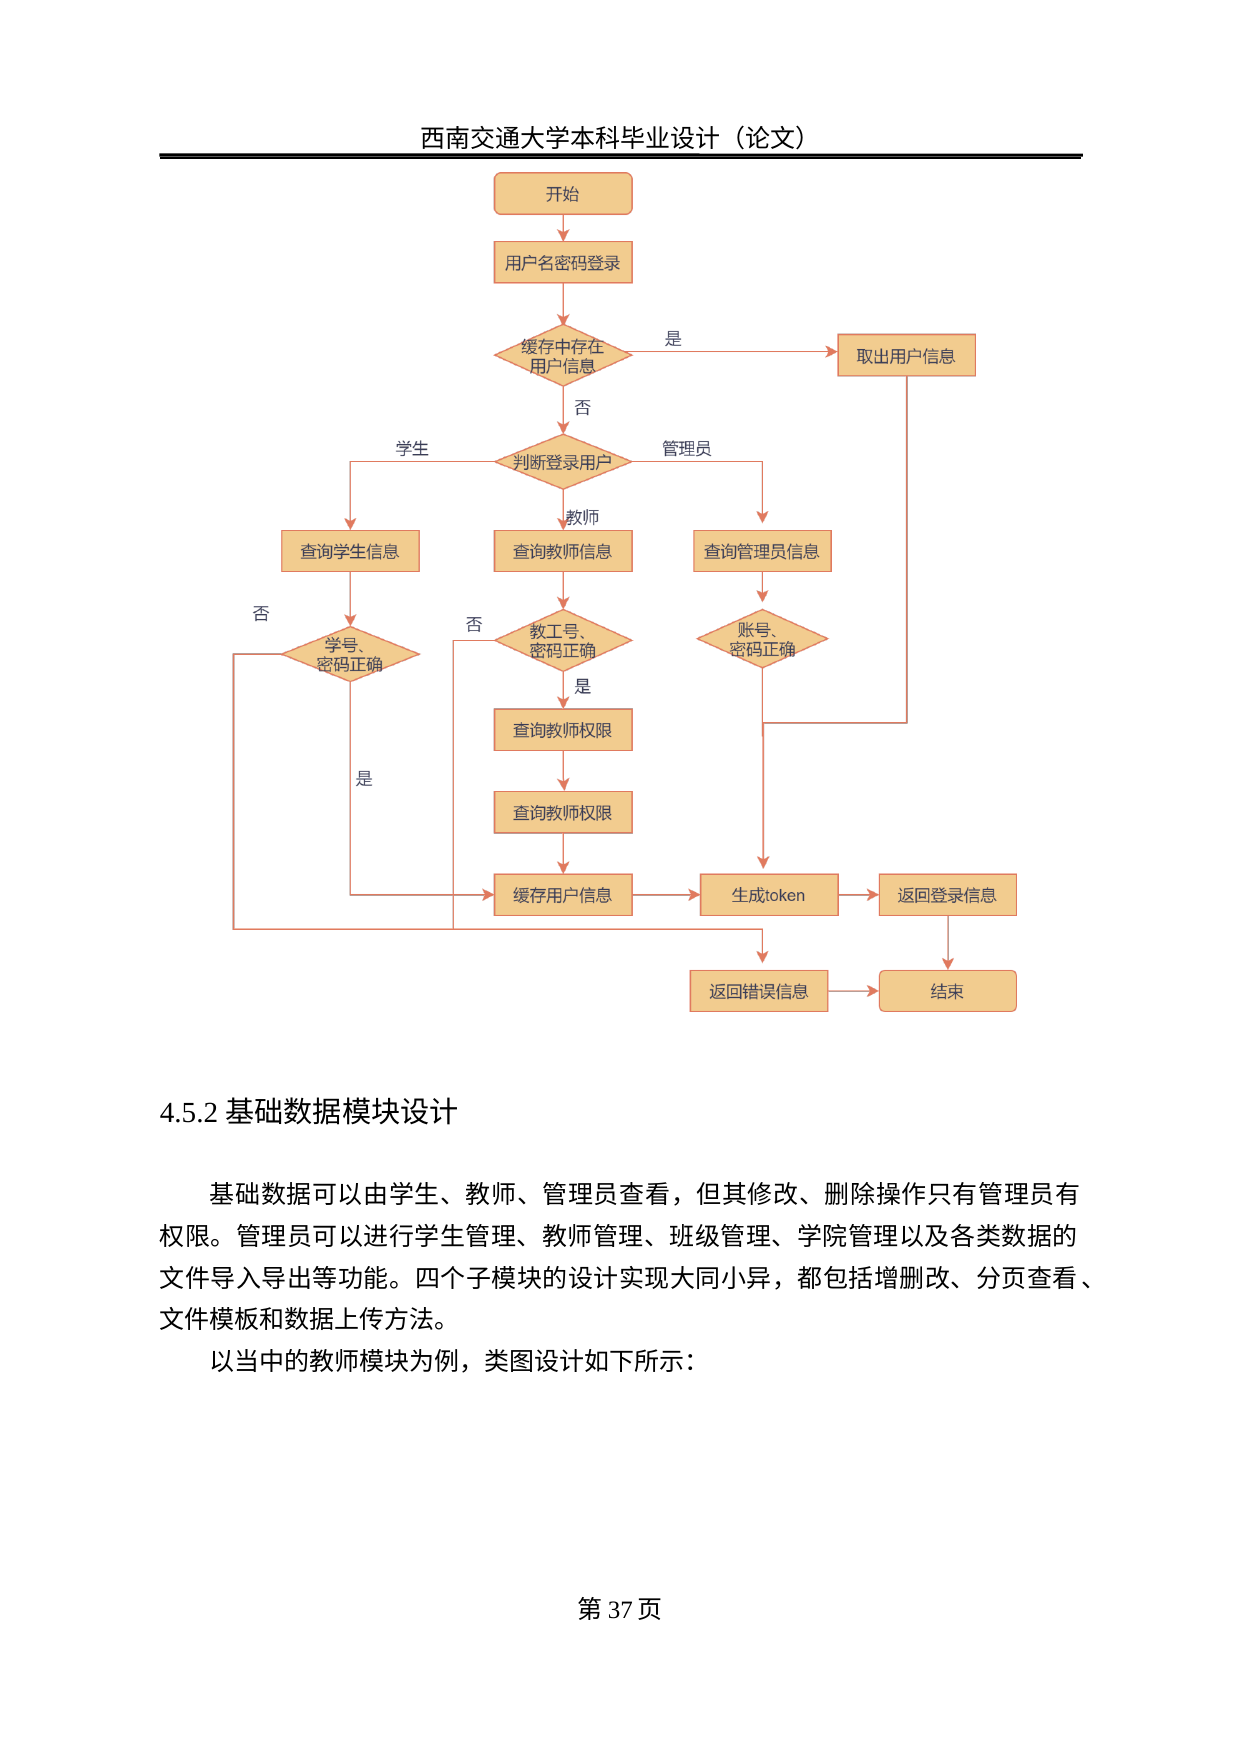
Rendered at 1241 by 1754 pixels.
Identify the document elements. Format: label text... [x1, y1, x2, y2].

text 基础数据可以由学生、教师、管理员查看，但其修改、删除操作只有管理员有权限。管理员可以进行学生管理、教师管理、班级管理、学院管理以及各类数据的文件导入导出等功能。四个子模块的设计实现大同小异，都包括增删改、分页查看、文件模板和数据上传方法。 [159, 1172, 1081, 1339]
text 以当中的教师模块为例，类图设计如下所示： [159, 1339, 1081, 1381]
picture [223, 172, 1017, 1012]
subtitle 基础数据模块设计 [159, 1068, 1081, 1151]
